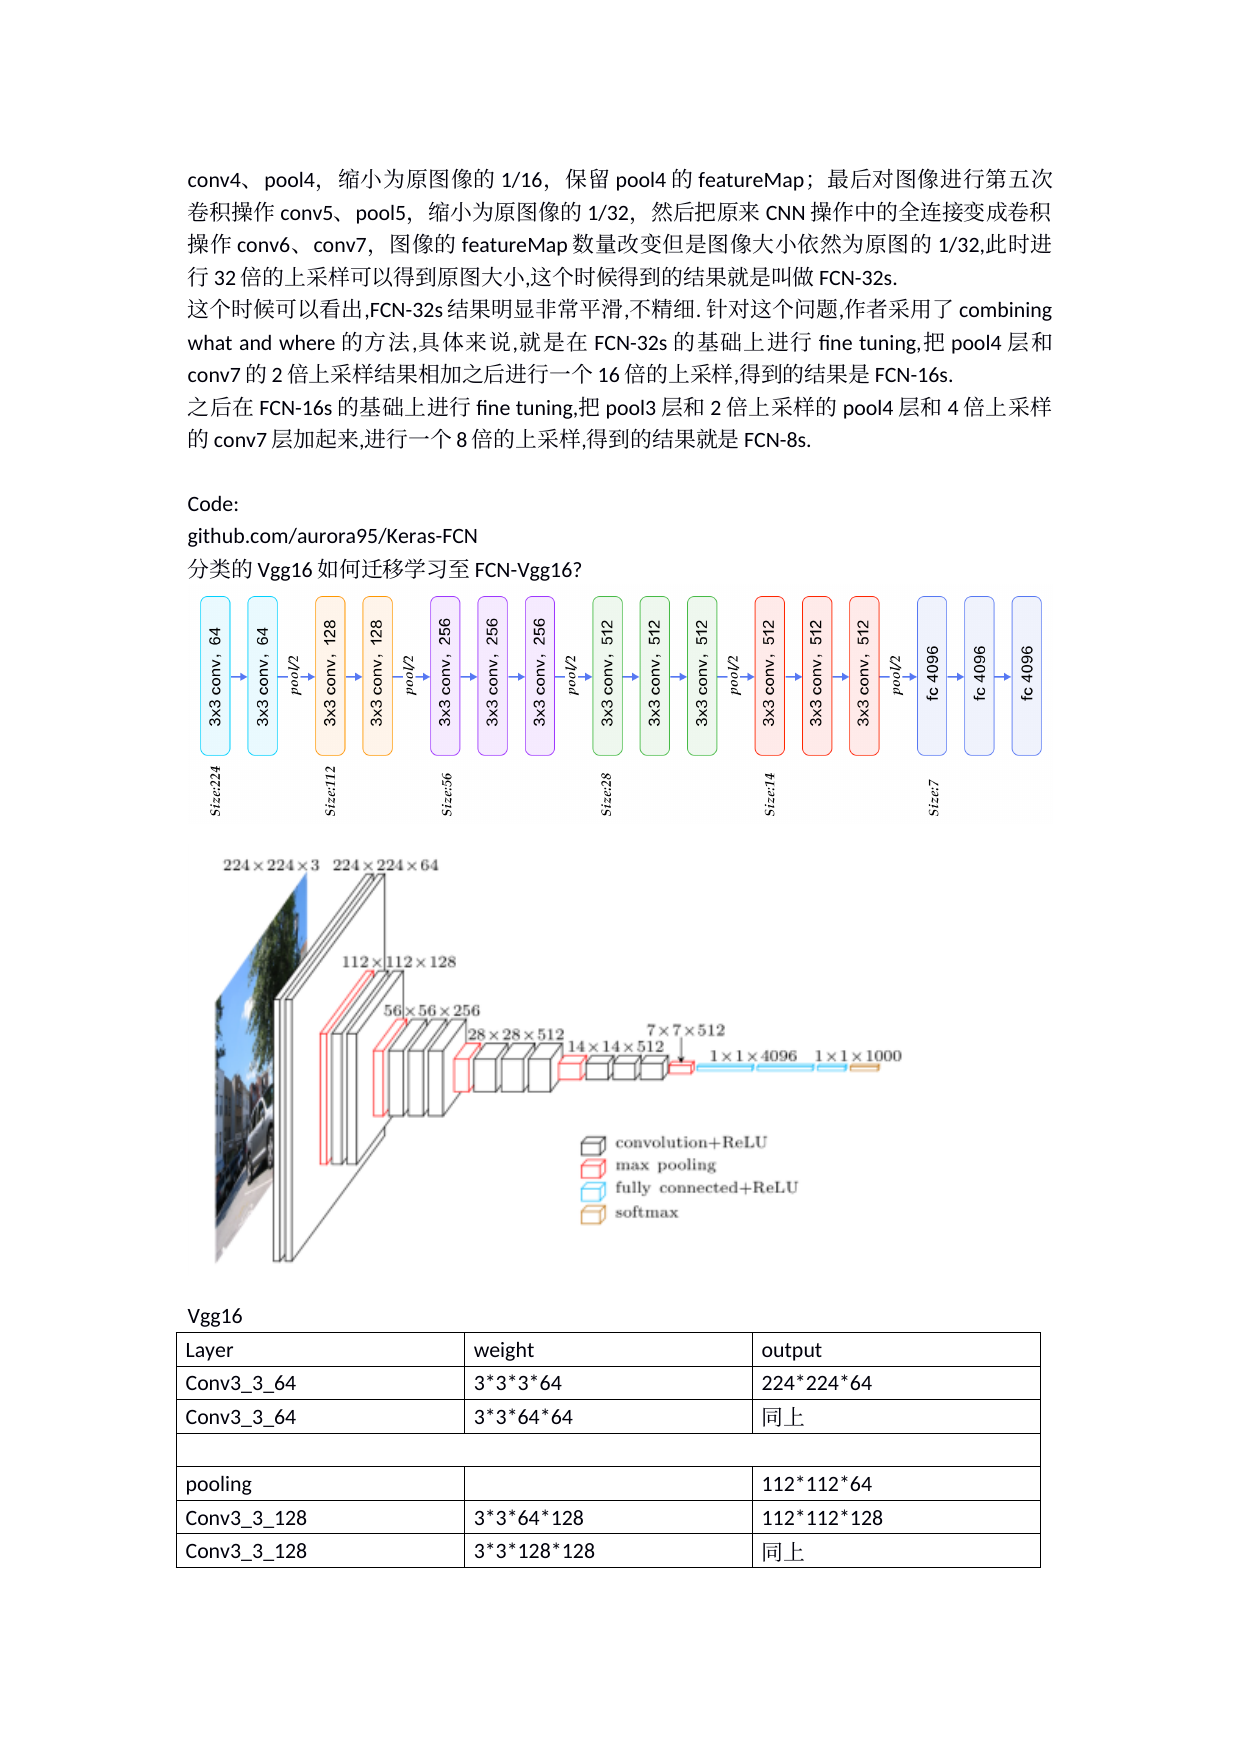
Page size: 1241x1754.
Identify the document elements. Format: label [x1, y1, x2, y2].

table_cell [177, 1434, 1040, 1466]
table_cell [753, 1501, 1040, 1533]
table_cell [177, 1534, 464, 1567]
picture [187, 844, 922, 1276]
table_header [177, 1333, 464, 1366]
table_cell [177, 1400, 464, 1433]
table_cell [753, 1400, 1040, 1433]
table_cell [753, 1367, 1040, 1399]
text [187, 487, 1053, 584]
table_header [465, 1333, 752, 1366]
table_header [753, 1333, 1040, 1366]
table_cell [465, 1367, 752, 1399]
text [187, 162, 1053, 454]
picture [187, 584, 1053, 824]
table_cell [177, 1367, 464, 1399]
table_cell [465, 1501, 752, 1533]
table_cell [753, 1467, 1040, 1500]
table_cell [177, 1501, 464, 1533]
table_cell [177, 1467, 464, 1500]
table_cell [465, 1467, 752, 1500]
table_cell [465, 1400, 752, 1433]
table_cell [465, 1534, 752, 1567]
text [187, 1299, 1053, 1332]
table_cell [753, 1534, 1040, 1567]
